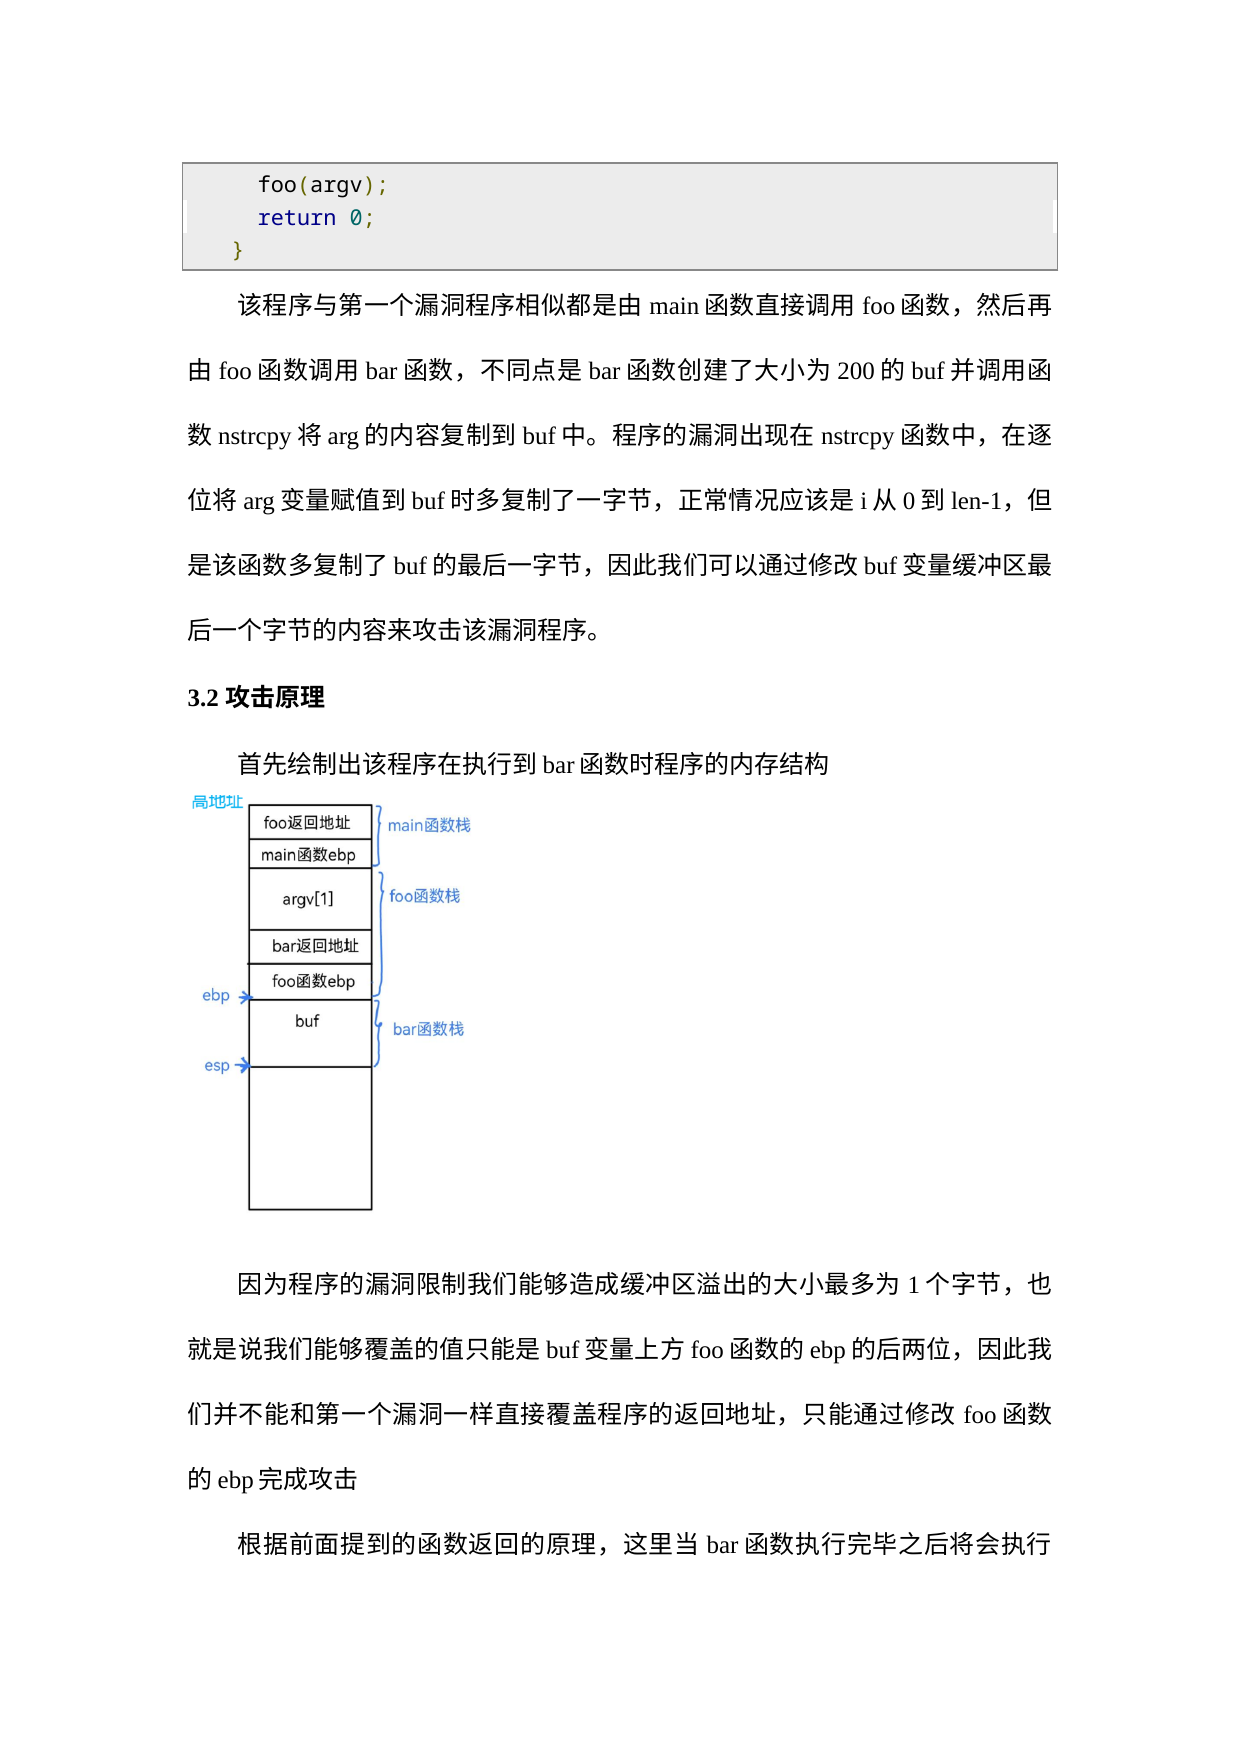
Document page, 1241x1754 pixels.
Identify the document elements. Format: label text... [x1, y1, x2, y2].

picture [187, 795, 476, 1222]
text foo(argv); [183, 164, 1057, 200]
text 3.2 攻击原理 [187, 663, 1053, 728]
text 首先绘制出该程序在执行到bar函数时程序的内存结构 [187, 730, 1053, 795]
text return 0; [187, 200, 1053, 227]
text 该程序与第一个漏洞程序相似都是由main函数直接调用foo函数，然后再由foo函数调用bar函数，不同点是bar函数创建了大小为200的buf并调用函数nstrcpy将arg的内容复制到buf中。程序的漏洞出现在nstrcpy函数中，在逐位将arg变量赋值到buf时多复制了一字节，正常情况应该是i从0到len-1，但是该函数多复制了buf的最后一字节，因此我们可以通过修改buf变量缓冲区最后一个字节的内容来攻击该漏洞程序。 [187, 271, 1053, 661]
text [187, 1510, 1053, 1575]
text 因为程序的漏洞限制我们能够造成缓冲区溢出的大小最多为1个字节，也就是说我们能够覆盖的值只能是buf变量上方foo函数的ebp的后两位，因此我们并不能和第一个漏洞一样直接覆盖程序的返回地址，只能通过修改foo函数的ebp完成攻击 [187, 1250, 1053, 1510]
text } [183, 227, 1057, 269]
